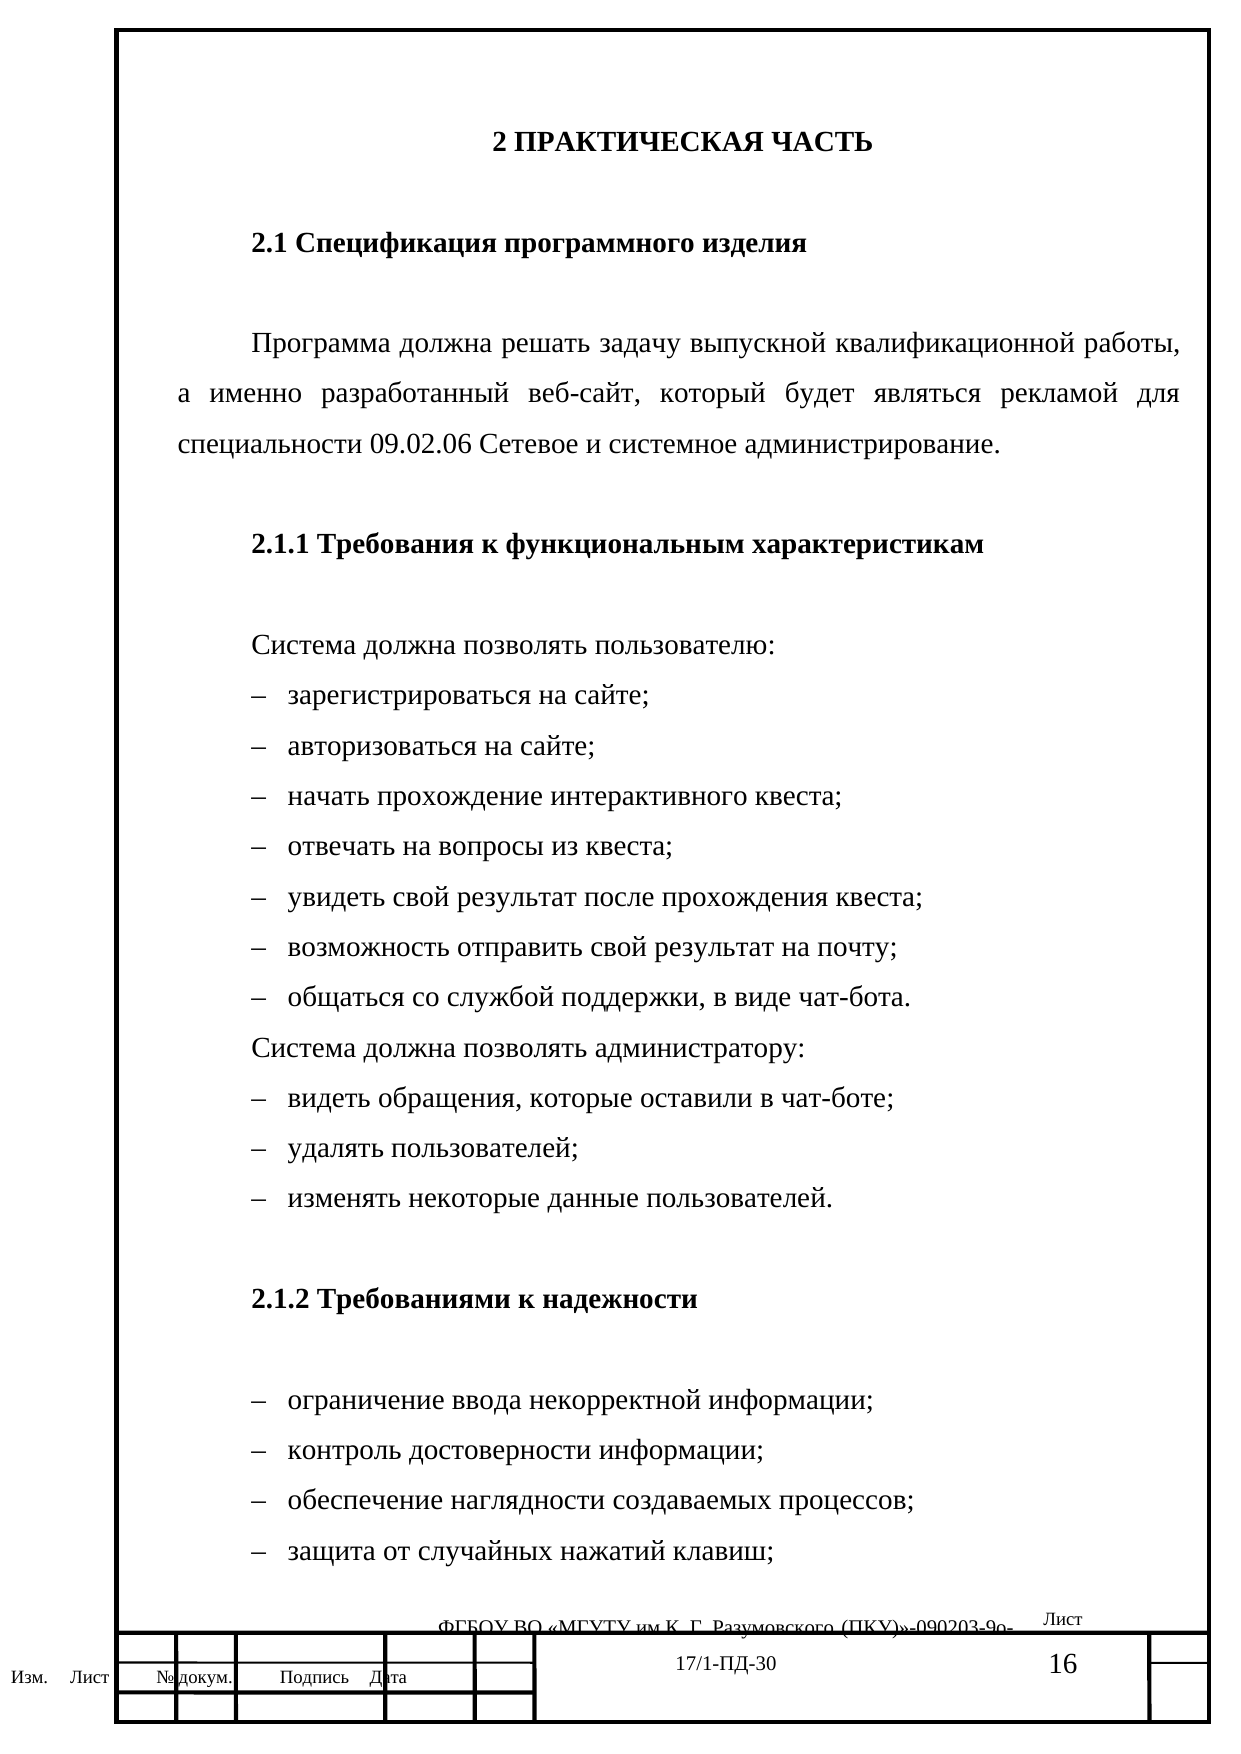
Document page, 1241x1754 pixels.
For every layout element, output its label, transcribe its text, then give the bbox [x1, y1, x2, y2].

text – видеть обращения, которые оставили в чат-боте; [177, 1080, 1181, 1113]
text – контроль достоверности информации; [177, 1432, 1181, 1466]
text – защита от случайных нажатий клавиш; [177, 1533, 1181, 1566]
text Программа должна решать задачу выпускной квалификационной работы, а именно разработанный веб-сайт, который будет являться рекламой для специальности 09.02.06 Сетевое и системное администрирование. [177, 325, 1181, 459]
text – изменять некоторые данные пользователей. [177, 1181, 1181, 1214]
text – удалять пользователей; [177, 1130, 1181, 1164]
subtitle 2.1.1 Требования к функциональным характеристикам [177, 527, 1181, 560]
text – зарегистрироваться на сайте; [251, 677, 1181, 711]
subtitle 2.1 Спецификация программного изделия [177, 225, 1181, 258]
text – возможность отправить свой результат на почту; [177, 929, 1181, 963]
text – общаться со службой поддержки, в виде чат-бота. [177, 979, 1181, 1013]
text – начать прохождение интерактивного квеста; [177, 778, 1181, 812]
text – обеспечение наглядности создаваемых процессов; [177, 1482, 1181, 1516]
text – ограничение ввода некорректной информации; [177, 1382, 1181, 1415]
subtitle 2 ПРАКТИЧЕСКАЯ ЧАСТЬ [177, 124, 1181, 158]
text – отвечать на вопросы из квеста; [177, 828, 1181, 862]
text – авторизоваться на сайте; [177, 728, 1181, 761]
text Система должна позволять пользователю: [177, 627, 1181, 661]
text – увидеть свой результат после прохождения квеста; [177, 879, 1181, 912]
text Система должна позволять администратору: [177, 1030, 1181, 1063]
subtitle 2.1.2 Требованиями к надежности [177, 1281, 1181, 1315]
